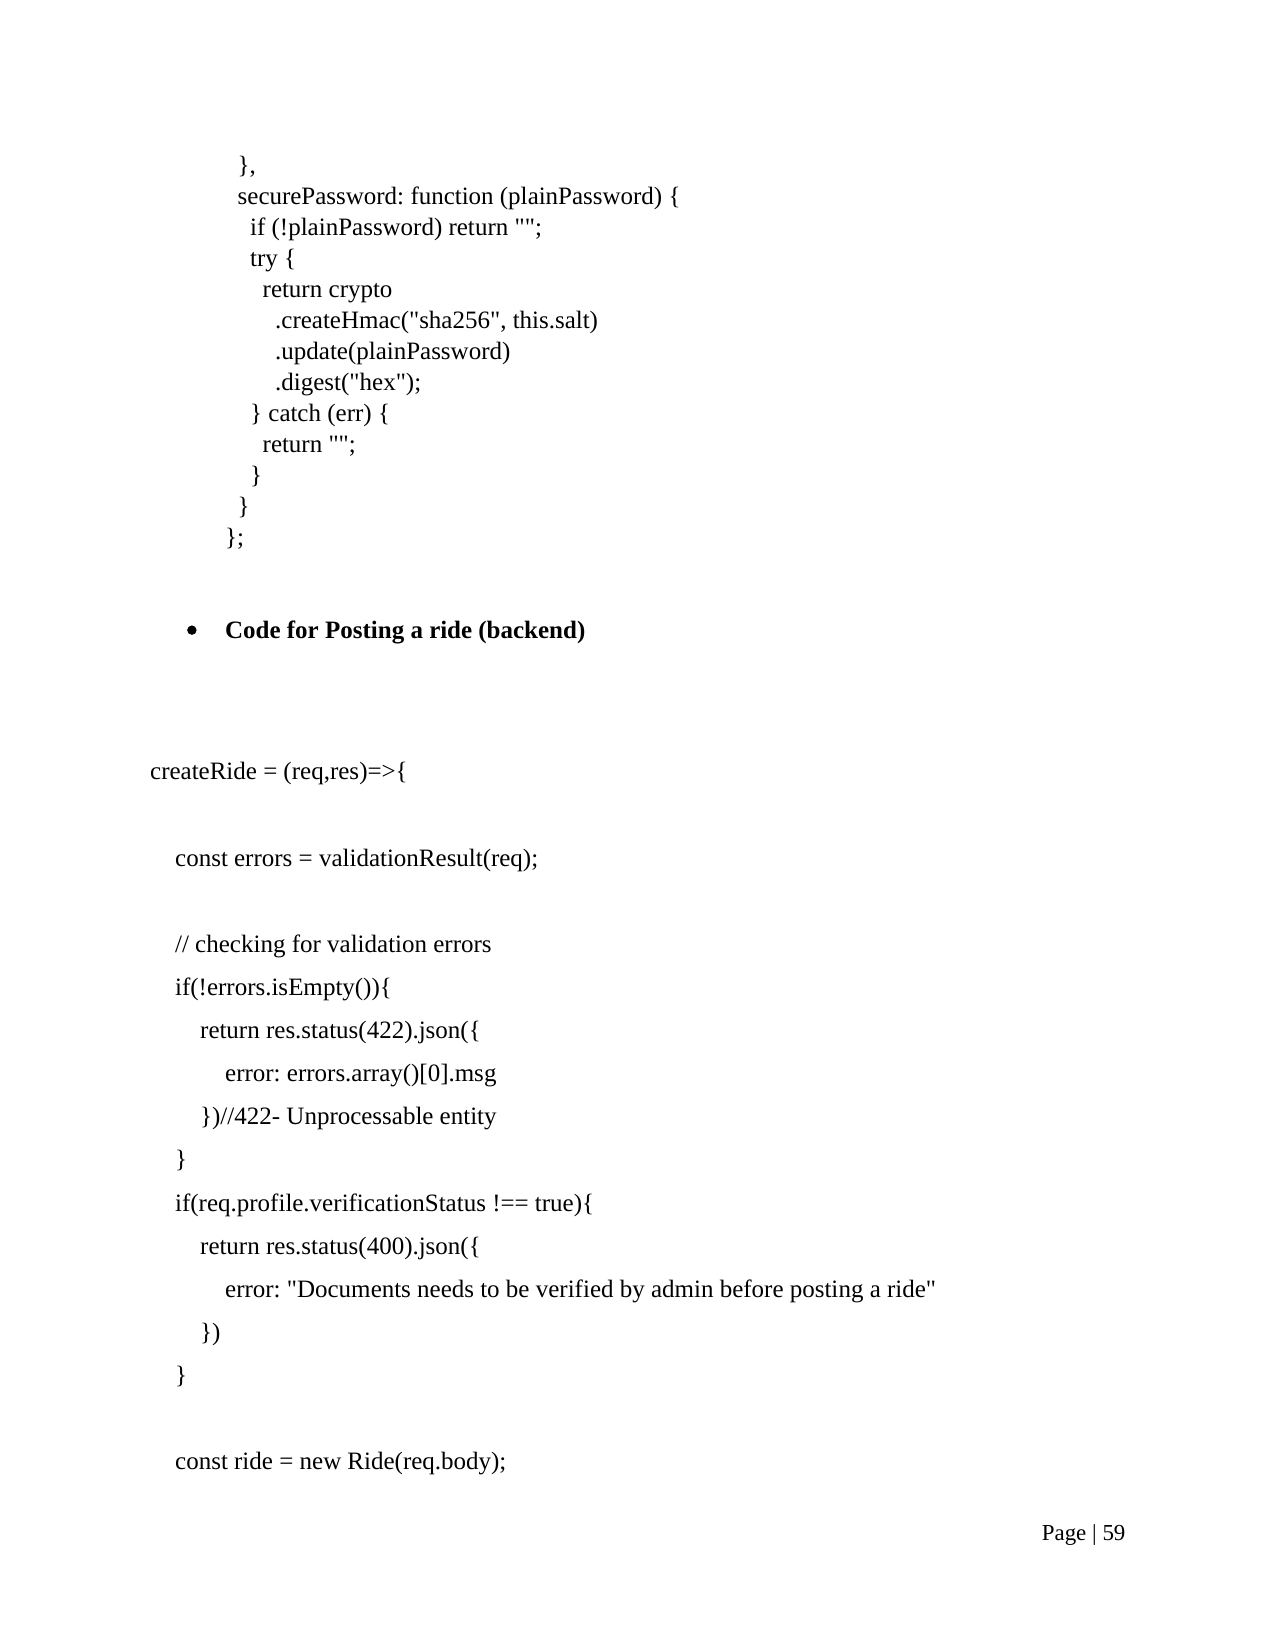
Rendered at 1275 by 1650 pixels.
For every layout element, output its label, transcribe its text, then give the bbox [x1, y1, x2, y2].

text createRide = (req,res)=>{ [150, 756, 1125, 785]
list return crypto [225, 274, 1125, 303]
text error: errors.array()[0].msg [150, 1058, 1125, 1087]
list securePassword: function (plainPassword) { [225, 181, 1125, 210]
text } [150, 1144, 1125, 1173]
list }, [225, 150, 1125, 179]
list try { [225, 243, 1125, 272]
list } catch (err) { [225, 398, 1125, 427]
list .createHmac("sha256", this.salt) [225, 305, 1125, 334]
list Code for Posting a ride (backend) [187, 616, 1125, 644]
text if(!errors.isEmpty()){ [150, 972, 1125, 1001]
text } [150, 1360, 1125, 1389]
list return ""; [225, 429, 1125, 458]
text if(req.profile.verificationStatus !== true){ [150, 1188, 1125, 1216]
list } [225, 491, 1125, 520]
text })//422- Unprocessable entity [150, 1101, 1125, 1130]
list if (!plainPassword) return ""; [225, 212, 1125, 241]
text }) [150, 1317, 1125, 1346]
text const ride = new Ride(req.body); [150, 1446, 1125, 1475]
text // checking for validation errors [150, 929, 1125, 958]
text return res.status(422).json({ [150, 1015, 1125, 1044]
text const errors = validationResult(req); [150, 843, 1125, 871]
text return res.status(400).json({ [150, 1231, 1125, 1259]
list .update(plainPassword) [225, 336, 1125, 365]
text error: "Documents needs to be verified by admin before posting a ride" [150, 1274, 1125, 1303]
list }; [225, 522, 1125, 551]
list } [225, 460, 1125, 489]
list .digest("hex"); [225, 367, 1125, 396]
